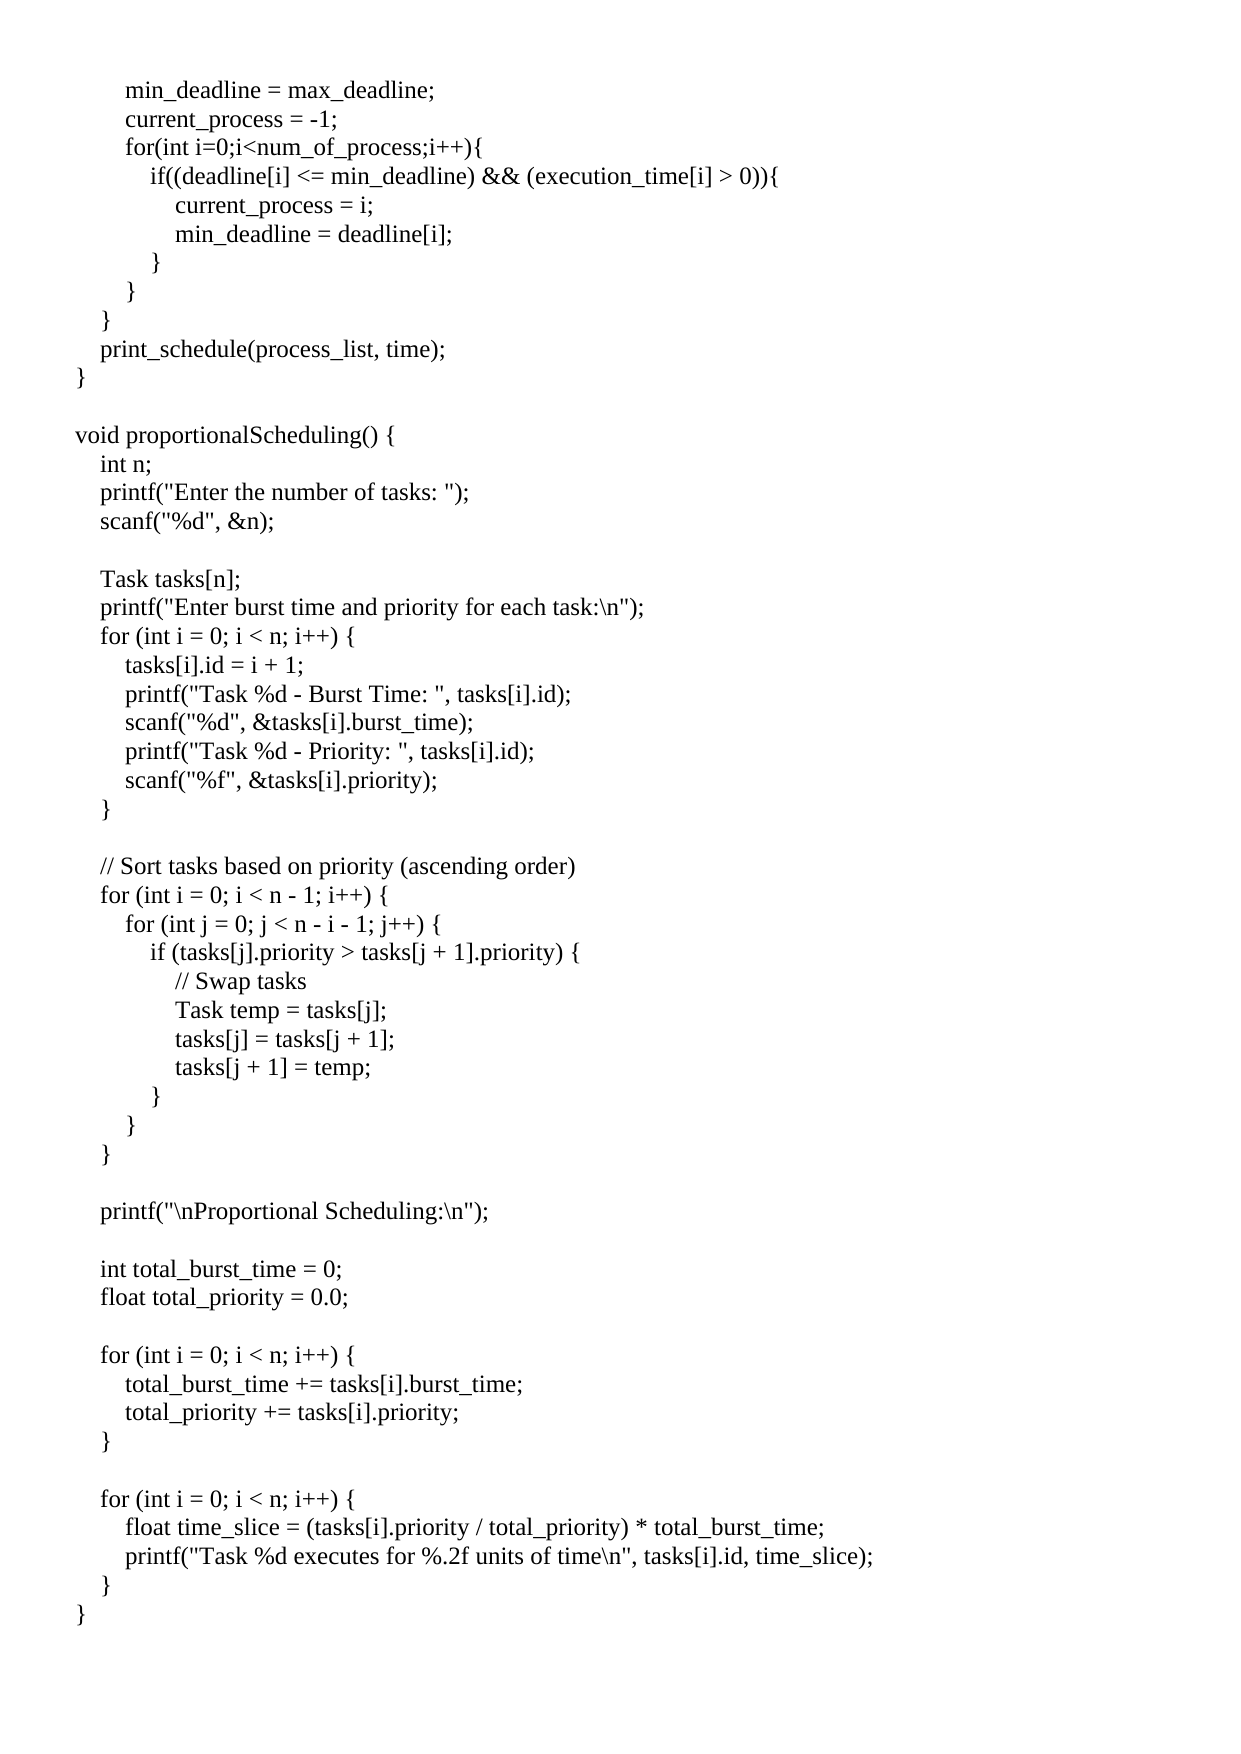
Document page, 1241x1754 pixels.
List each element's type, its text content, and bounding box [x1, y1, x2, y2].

list // Swap tasks [75, 966, 1165, 995]
list } [75, 1599, 1165, 1627]
list // Sort tasks based on priority (ascending order) [75, 851, 1165, 880]
list scanf("%f", &tasks[i].priority); [75, 765, 1165, 794]
list tasks[j + 1] = temp; [75, 1052, 1165, 1081]
list printf("Task %d - Priority: ", tasks[i].id); [75, 736, 1165, 765]
list scanf("%d", &tasks[i].burst_time); [75, 707, 1165, 736]
list int n; [75, 449, 1165, 477]
list Task temp = tasks[j]; [75, 995, 1165, 1024]
list } [75, 247, 1165, 276]
list printf("Enter the number of tasks: "); [75, 477, 1165, 506]
list } [75, 1139, 1165, 1167]
list float time_slice = (tasks[i].priority / total_priority) * total_burst_time; [75, 1512, 1165, 1541]
list if (tasks[j].priority > tasks[j + 1].priority) { [75, 937, 1165, 966]
list float total_priority = 0.0; [75, 1282, 1165, 1311]
list } [75, 276, 1165, 305]
list printf("Task %d executes for %.2f units of time\n", tasks[i].id, time_slice); [75, 1541, 1165, 1570]
list printf("Enter burst time and priority for each task:\n"); [75, 592, 1165, 621]
list scanf("%d", &n); [75, 506, 1165, 535]
list } [75, 1570, 1165, 1599]
list for (int i = 0; i < n - 1; i++) { [75, 880, 1165, 909]
list } [75, 1110, 1165, 1139]
list int total_burst_time = 0; [75, 1254, 1165, 1282]
list current_process = -1; [75, 104, 1165, 132]
list total_burst_time += tasks[i].burst_time; [75, 1369, 1165, 1397]
list min_deadline = max_deadline; [75, 75, 1165, 104]
list for(int i=0;i<num_of_process;i++){ [75, 132, 1165, 161]
list } [75, 1426, 1165, 1455]
list } [75, 794, 1165, 822]
list total_priority += tasks[i].priority; [75, 1397, 1165, 1426]
list for (int j = 0; j < n - i - 1; j++) { [75, 909, 1165, 937]
list } [75, 1081, 1165, 1110]
list } [75, 362, 1165, 391]
list if((deadline[i] <= min_deadline) && (execution_time[i] > 0)){ [75, 161, 1165, 190]
list void proportionalScheduling() { [75, 420, 1165, 449]
list tasks[j] = tasks[j + 1]; [75, 1024, 1165, 1052]
list min_deadline = deadline[i]; [75, 219, 1165, 247]
list for (int i = 0; i < n; i++) { [75, 1340, 1165, 1369]
list print_schedule(process_list, time); [75, 334, 1165, 362]
list printf("\nProportional Scheduling:\n"); [75, 1196, 1165, 1225]
list } [75, 305, 1165, 334]
list for (int i = 0; i < n; i++) { [75, 1484, 1165, 1512]
list printf("Task %d - Burst Time: ", tasks[i].id); [75, 679, 1165, 707]
list for (int i = 0; i < n; i++) { [75, 621, 1165, 650]
list tasks[i].id = i + 1; [75, 650, 1165, 679]
list current_process = i; [75, 190, 1165, 219]
list Task tasks[n]; [75, 564, 1165, 592]
